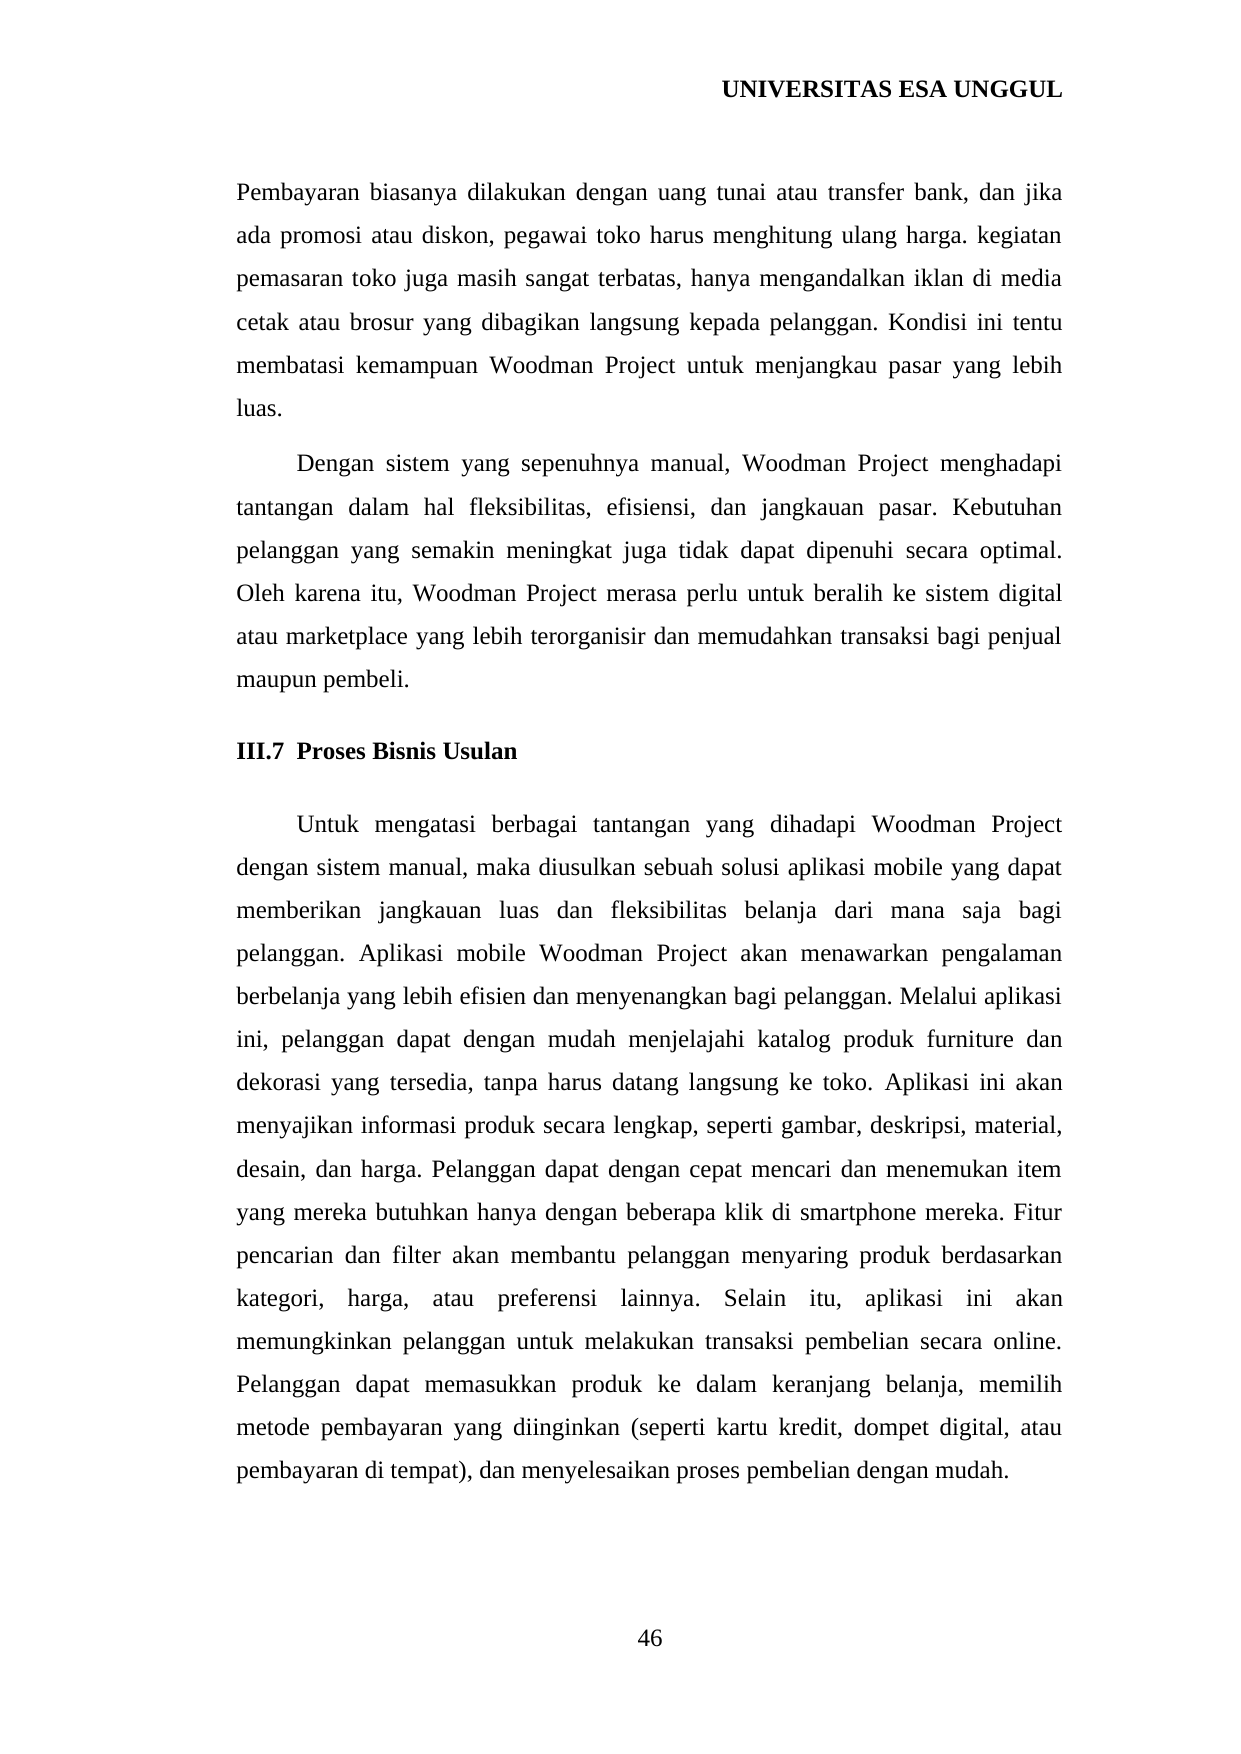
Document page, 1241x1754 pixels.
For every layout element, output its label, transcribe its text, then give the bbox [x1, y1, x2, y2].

subtitle Proses Bisnis Usulan [236, 736, 1063, 765]
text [236, 177, 1063, 422]
text Untuk mengatasi berbagai tantangan yang dihadapi Woodman Project dengan sistem manual, maka diusulkan sebuah solusi aplikasi mobile yang dapat memberikan jangkauan luas dan fleksibilitas belanja dari mana saja bagi pelanggan. Aplikasi mobile Woodman Project akan menawarkan pengalaman berbelanja yang lebih efisien dan menyenangkan bagi pelanggan. Melalui aplikasi ini, pelanggan dapat dengan mudah menjelajahi katalog produk furniture dan dekorasi yang tersedia, tanpa harus datang langsung ke toko. Aplikasi ini akan menyajikan informasi produk secara lengkap, seperti gambar, deskripsi, material, desain, dan harga. Pelanggan dapat dengan cepat mencari dan menemukan item yang mereka butuhkan hanya dengan beberapa klik di smartphone mereka. Fitur pencarian dan filter akan membantu pelanggan menyaring produk berdasarkan kategori, harga, atau preferensi lainnya. Selain itu, aplikasi ini akan memungkinkan pelanggan untuk melakukan transaksi pembelian secara online. Pelanggan dapat memasukkan produk ke dalam keranjang belanja, memilih metode pembayaran yang diinginkan (seperti kartu kredit, dompet digital, atau pembayaran di tempat), dan menyelesaikan proses pembelian dengan mudah. [236, 809, 1063, 1484]
text Dengan sistem yang sepenuhnya manual, Woodman Project menghadapi tantangan dalam hal fleksibilitas, efisiensi, dan jangkauan pasar. Kebutuhan pelanggan yang semakin meningkat juga tidak dapat dipenuhi secara optimal. Oleh karena itu, Woodman Project merasa perlu untuk beralih ke sistem digital atau marketplace yang lebih terorganisir dan memudahkan transaksi bagi penjual maupun pembeli. [236, 448, 1063, 693]
